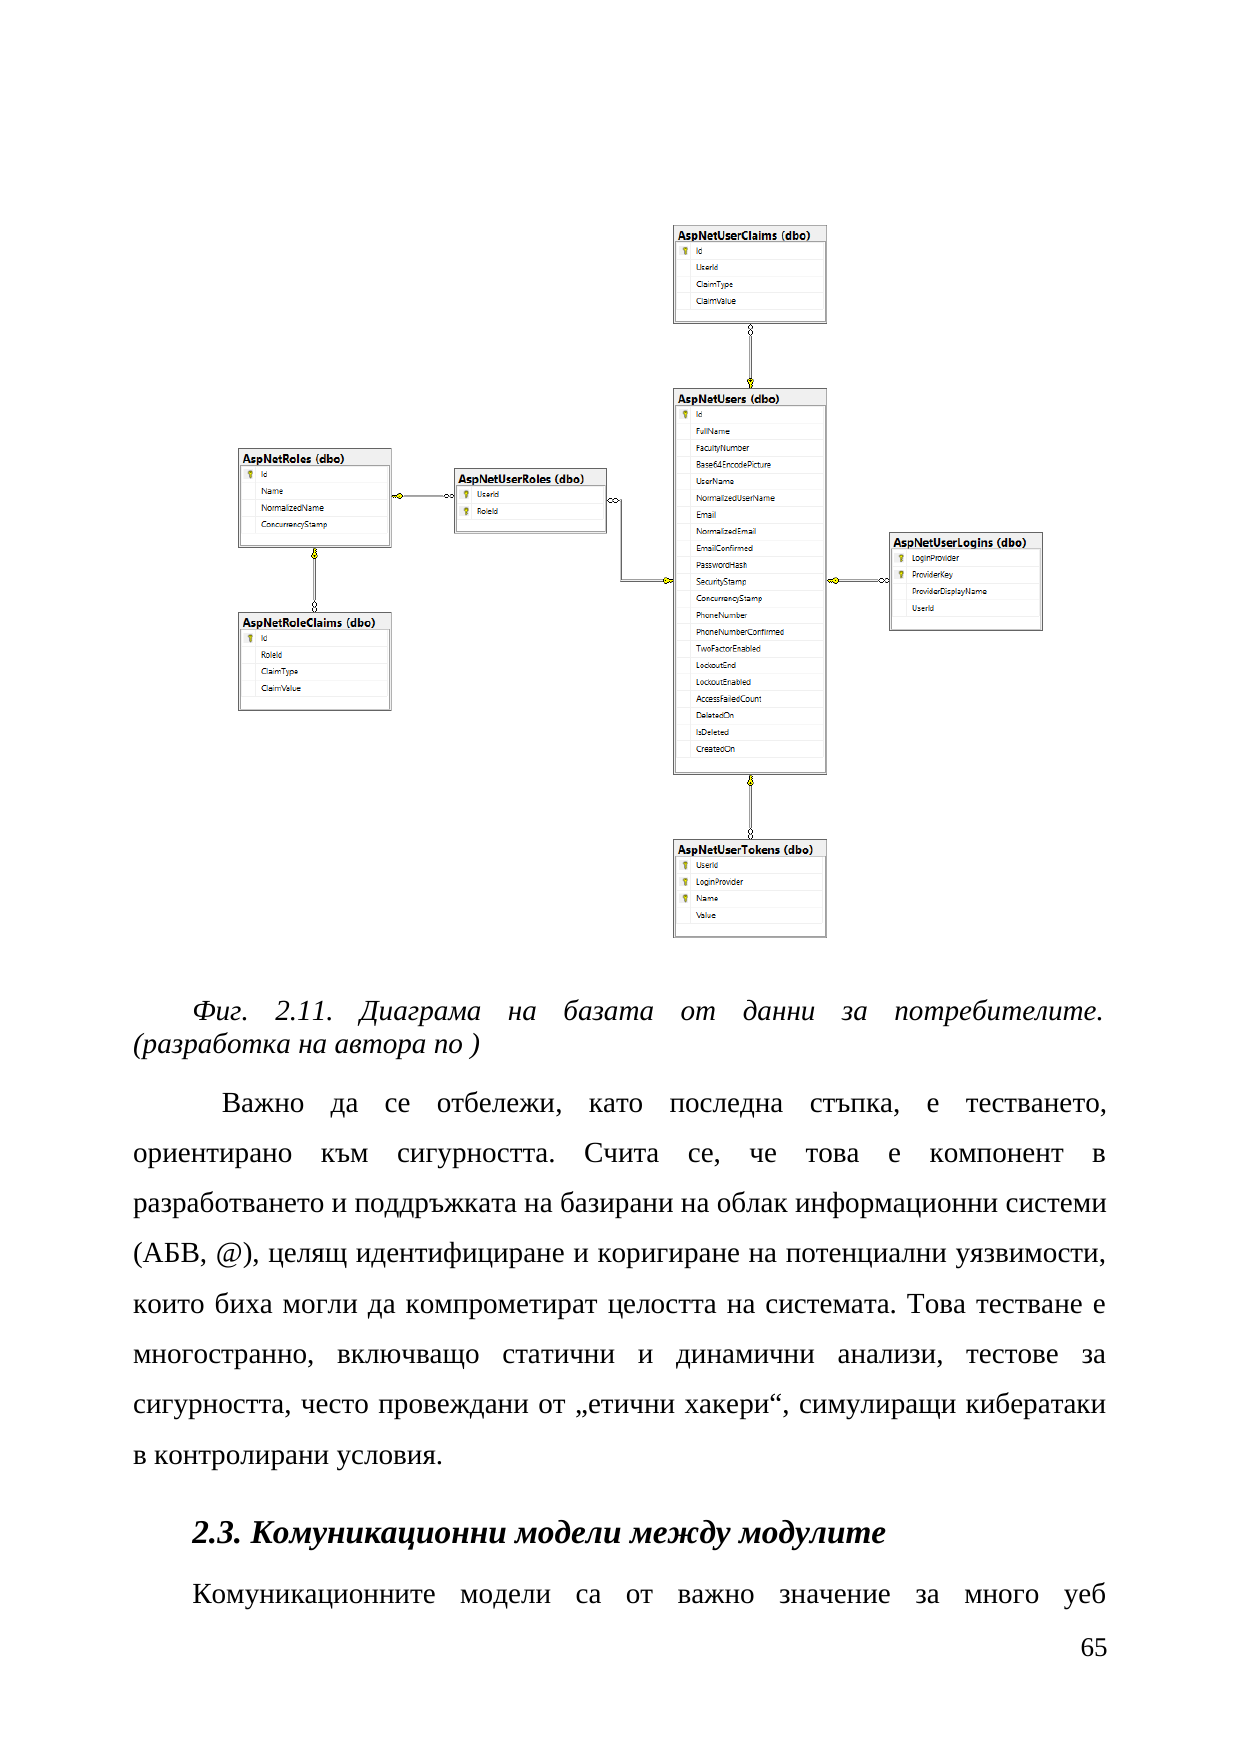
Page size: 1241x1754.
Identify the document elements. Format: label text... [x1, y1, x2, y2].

picture [207, 218, 1063, 952]
subtitle 2.3. Kомуникационни модели между модулите [133, 1512, 1107, 1551]
text Важно да се отбележи, като последна стъпка, е тестването, ориентирано към сигурността. Счита се, че това е компонент в разработването и поддръжката на базирани на облак информационни системи (АБВ, @), целящ идентифициране и коригиране на потенциални уязвимости, които биха могли да компрометират целостта на системата. Това тестване е многостранно, включващо статични и динамични анализи, тестове за сигурността, често провеждани от „етични хакери“, симулиращи кибератаки в контролирани условия. [133, 1085, 1107, 1470]
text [133, 1576, 1107, 1609]
title Фиг. 2.11. Диаграма на базата от данни за потребителите. (разработка на автора по ) [133, 993, 1107, 1060]
